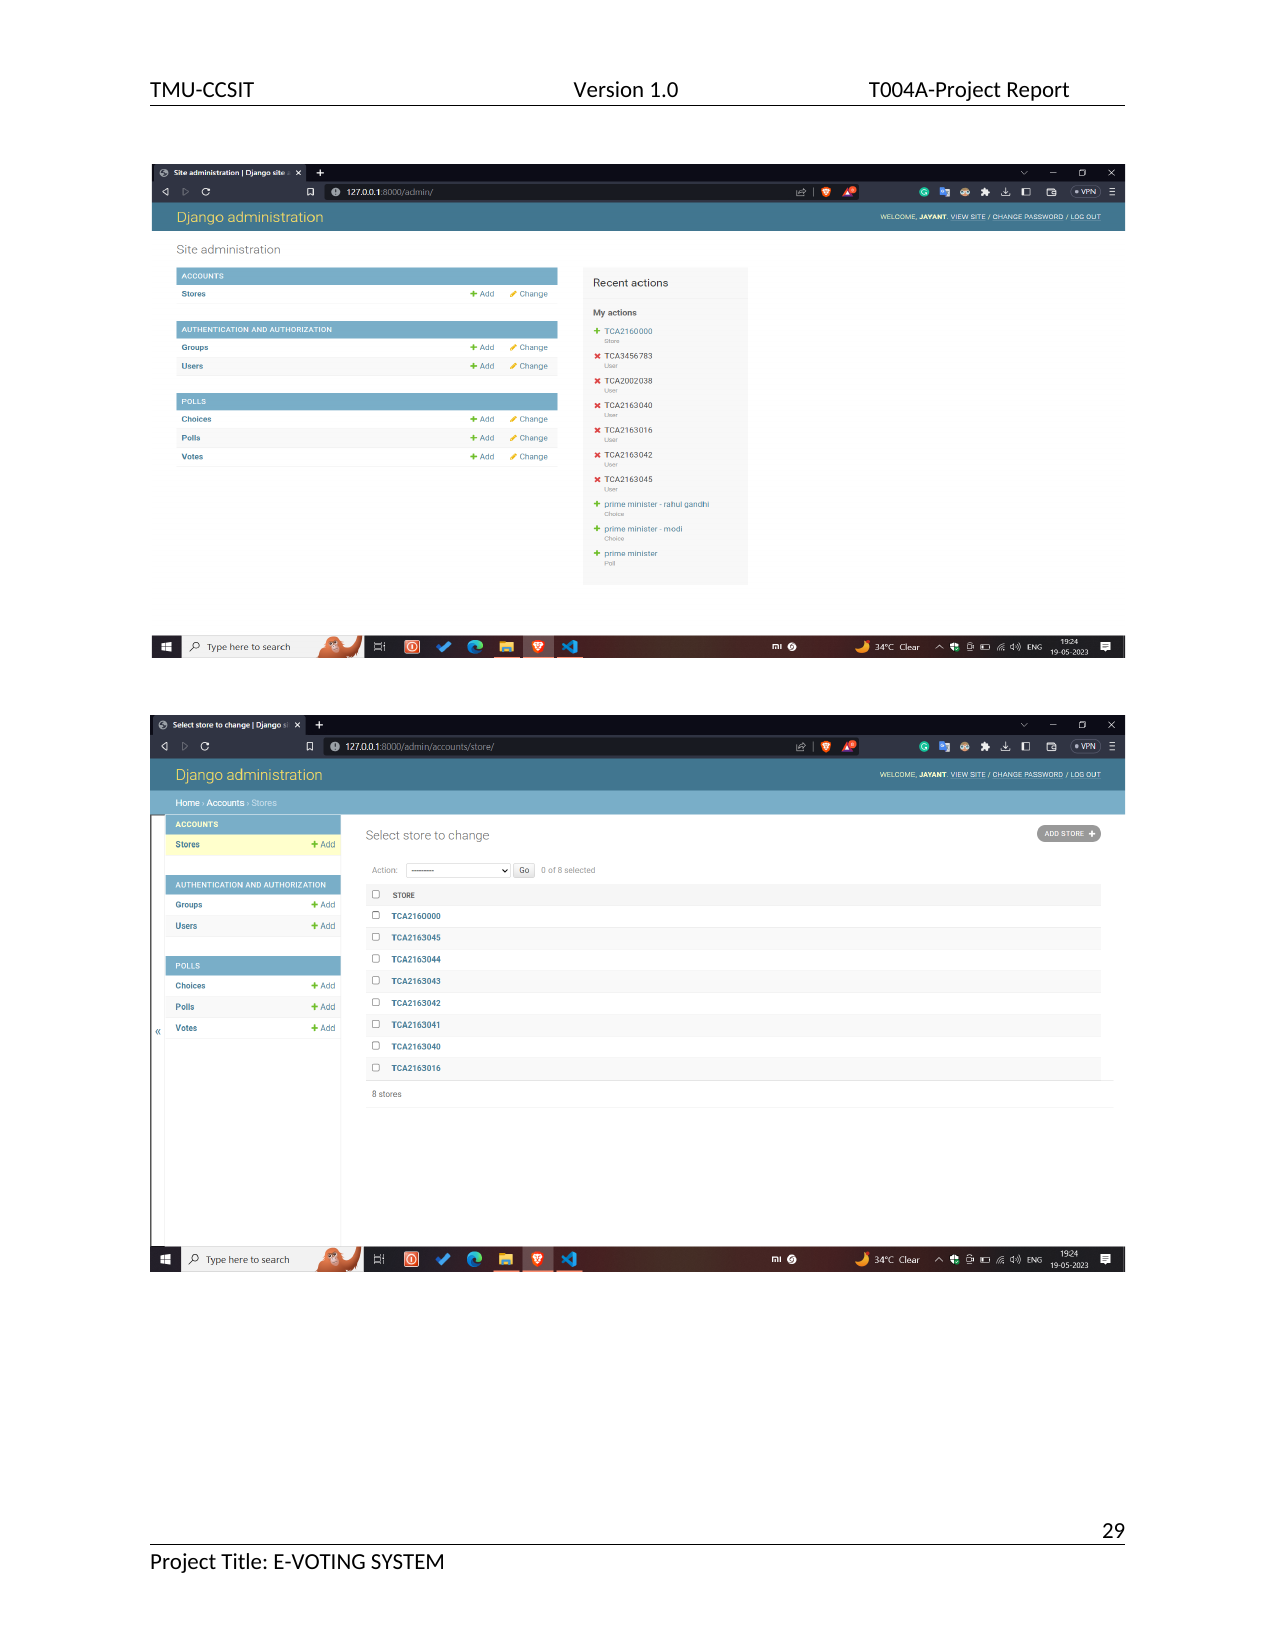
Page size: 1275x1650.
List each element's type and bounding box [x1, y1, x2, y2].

picture [151, 164, 1125, 658]
picture [150, 715, 1125, 1272]
